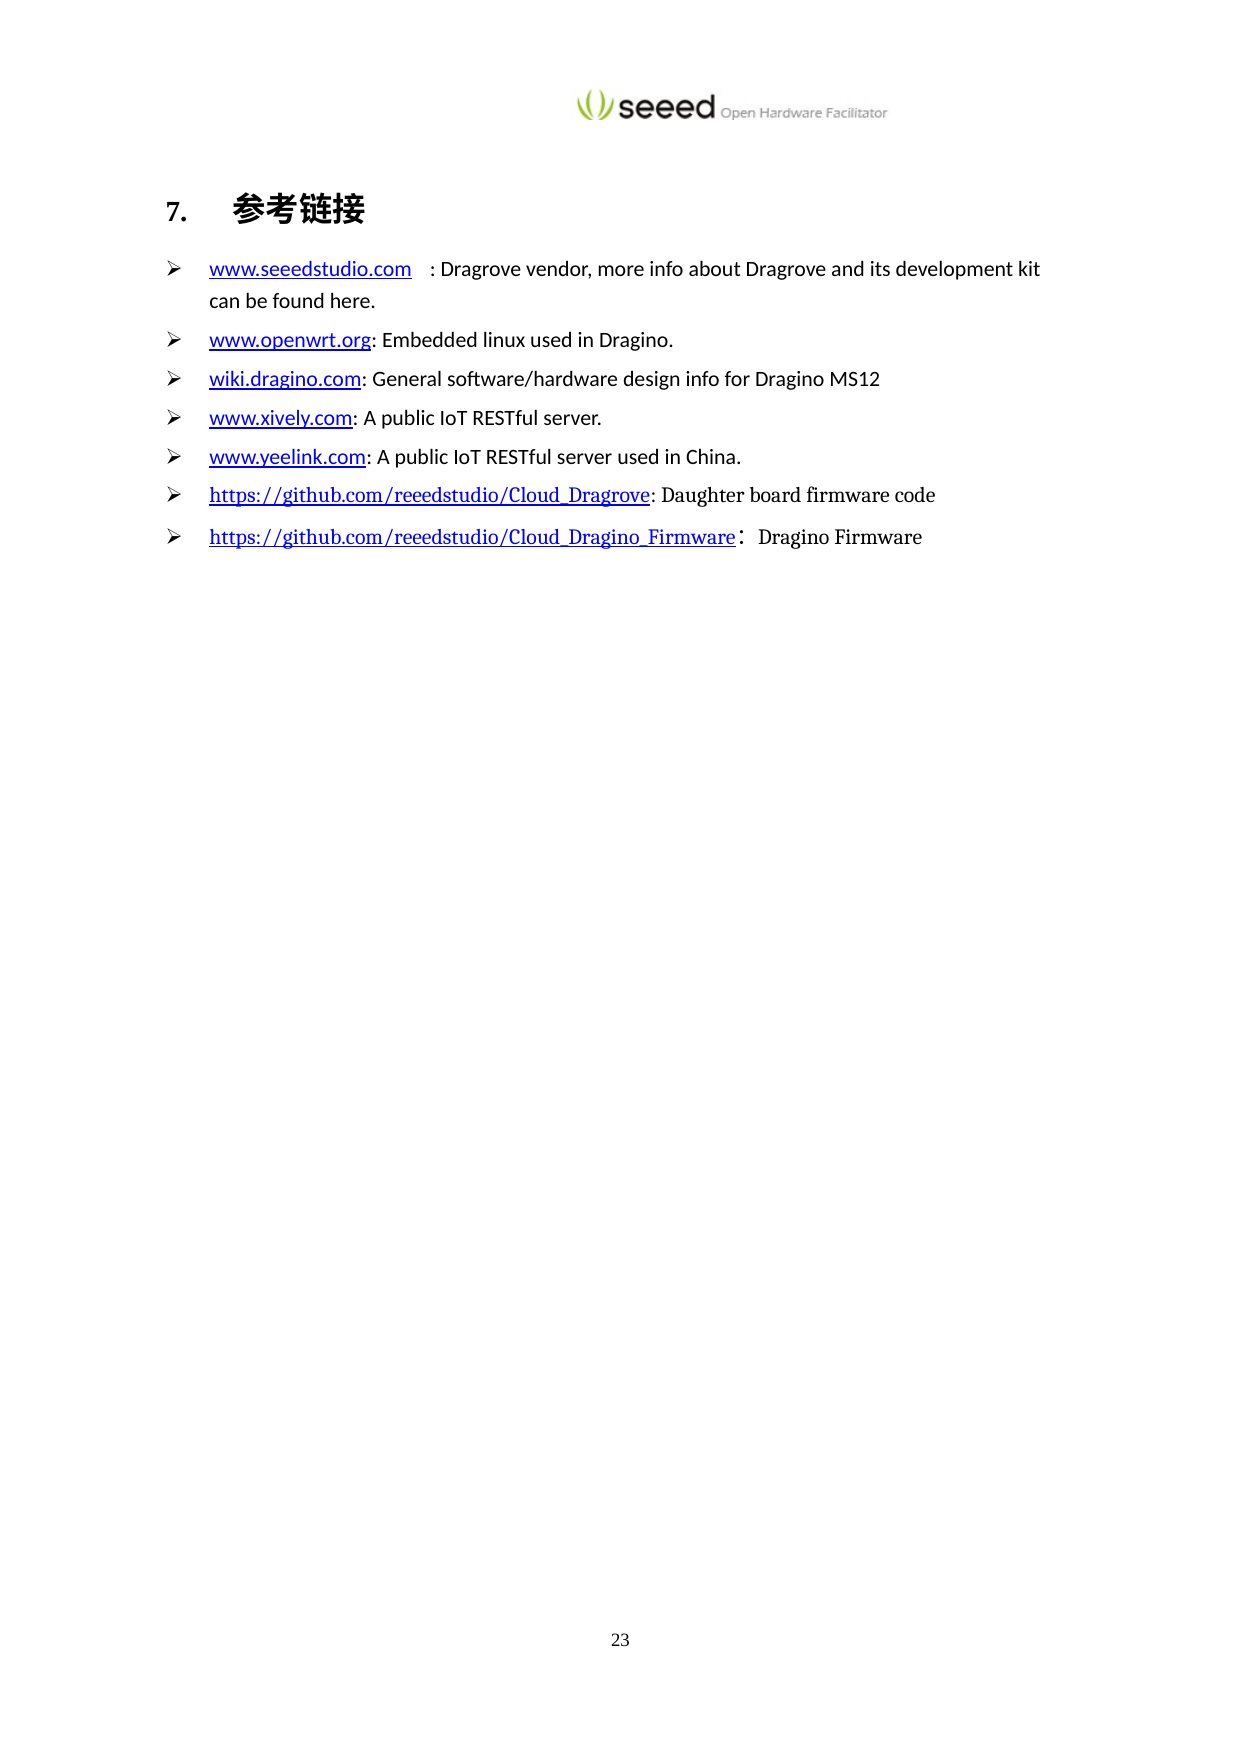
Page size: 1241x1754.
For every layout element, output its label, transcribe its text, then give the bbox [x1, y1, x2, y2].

list wiki.dragino.com: General software/hardware design info for Dragino MS12 [165, 362, 1075, 395]
list www.xively.com: A public IoT RESTful server. [165, 401, 1075, 434]
picture [569, 88, 891, 120]
list https://github.com/reeedstudio/Cloud_Dragino_Firmware：Dragino Firmware [165, 518, 1075, 551]
list www.openwrt.org: Embedded linux used in Dragino. [165, 323, 1075, 356]
list https://github.com/reeedstudio/Cloud_Dragrove: Daughter board firmware code [165, 479, 1075, 512]
list www.seeedstudio.com : Dragrove vendor, more info about Dragrove and its development kit can be found here. [165, 252, 1075, 317]
list www.yeelink.com: A public IoT RESTful server used in China. [165, 440, 1075, 473]
subtitle 参考链接 [165, 174, 1075, 239]
